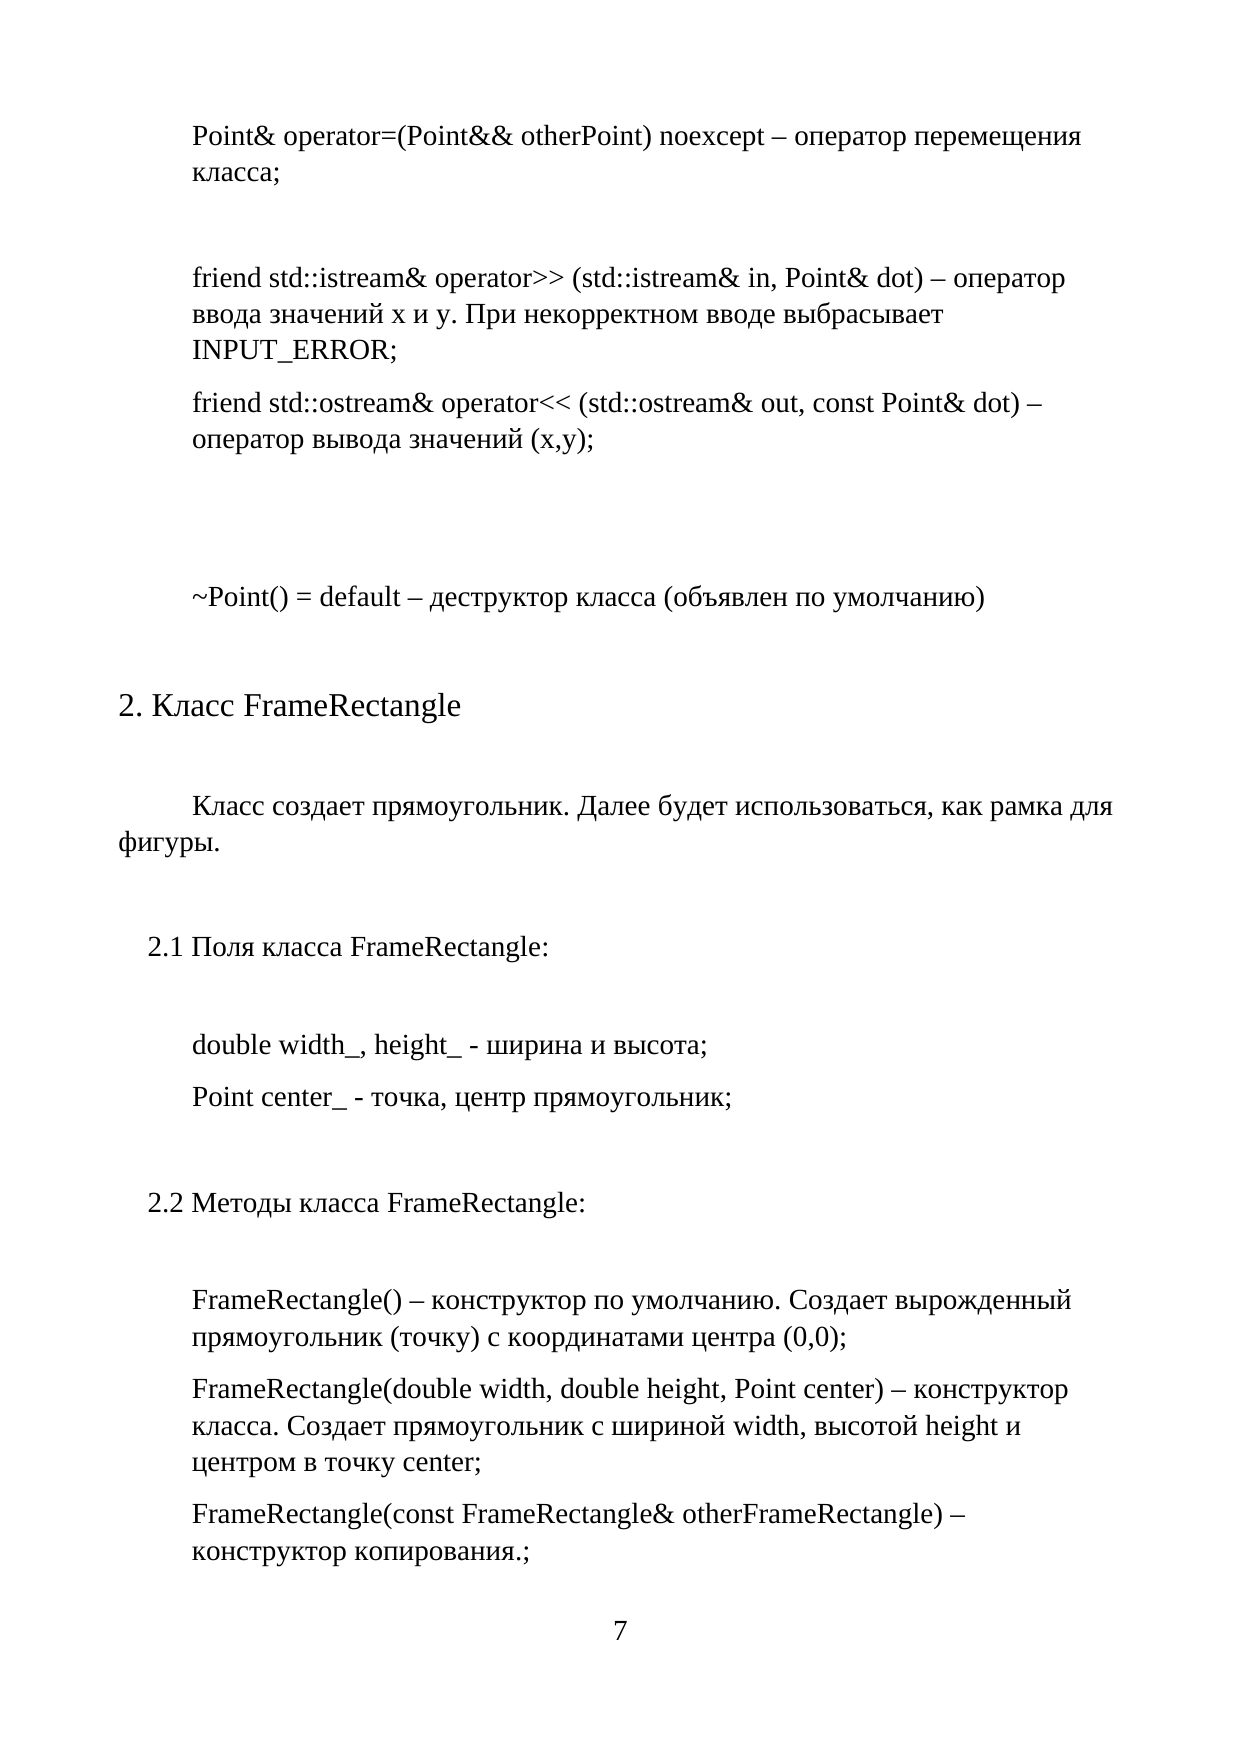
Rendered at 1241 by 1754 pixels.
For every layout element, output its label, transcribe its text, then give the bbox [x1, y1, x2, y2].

subtitle 2.2 Методы класса FrameRectangle: [118, 1185, 1122, 1219]
text Point center_ - точка, центр прямоугольник; [118, 1079, 1122, 1113]
text ~Point() = default – деструктор класса (объявлен по умолчанию) [192, 579, 1122, 613]
text Класс создает прямоугольник. Далее будет использоваться, как рамка для фигуры. [118, 788, 1122, 857]
text friend std::istream& operator>> (std::istream& in, Point& dot) – оператор ввода значений x и y. При некорректном вводе выбрасывает INPUT_ERROR; [192, 260, 1122, 366]
text FrameRectangle() – конструктор по умолчанию. Создает вырожденный прямоугольник (точку) с координатами центра (0,0); [192, 1282, 1122, 1352]
subtitle 2. Класс FrameRectangle [118, 685, 1122, 723]
text Point& operator=(Point&& otherPoint) noexcept – оператор перемещения класса; [192, 118, 1122, 188]
text friend std::ostream& operator<< (std::ostream& out, const Point& dot) – оператор вывода значений (x,y); [192, 385, 1122, 455]
text FrameRectangle(const FrameRectangle& otherFrameRectangle) – конструктор копирования.; [192, 1497, 1122, 1566]
text FrameRectangle(double width, double height, Point center) – конструктор класса. Создает прямоугольник с шириной width, высотой height и центром в точку center; [192, 1371, 1122, 1477]
subtitle 2.1 Поля класса FrameRectangle: [118, 929, 1122, 963]
text double width_, height_ - ширина и высота; [118, 1027, 1122, 1060]
